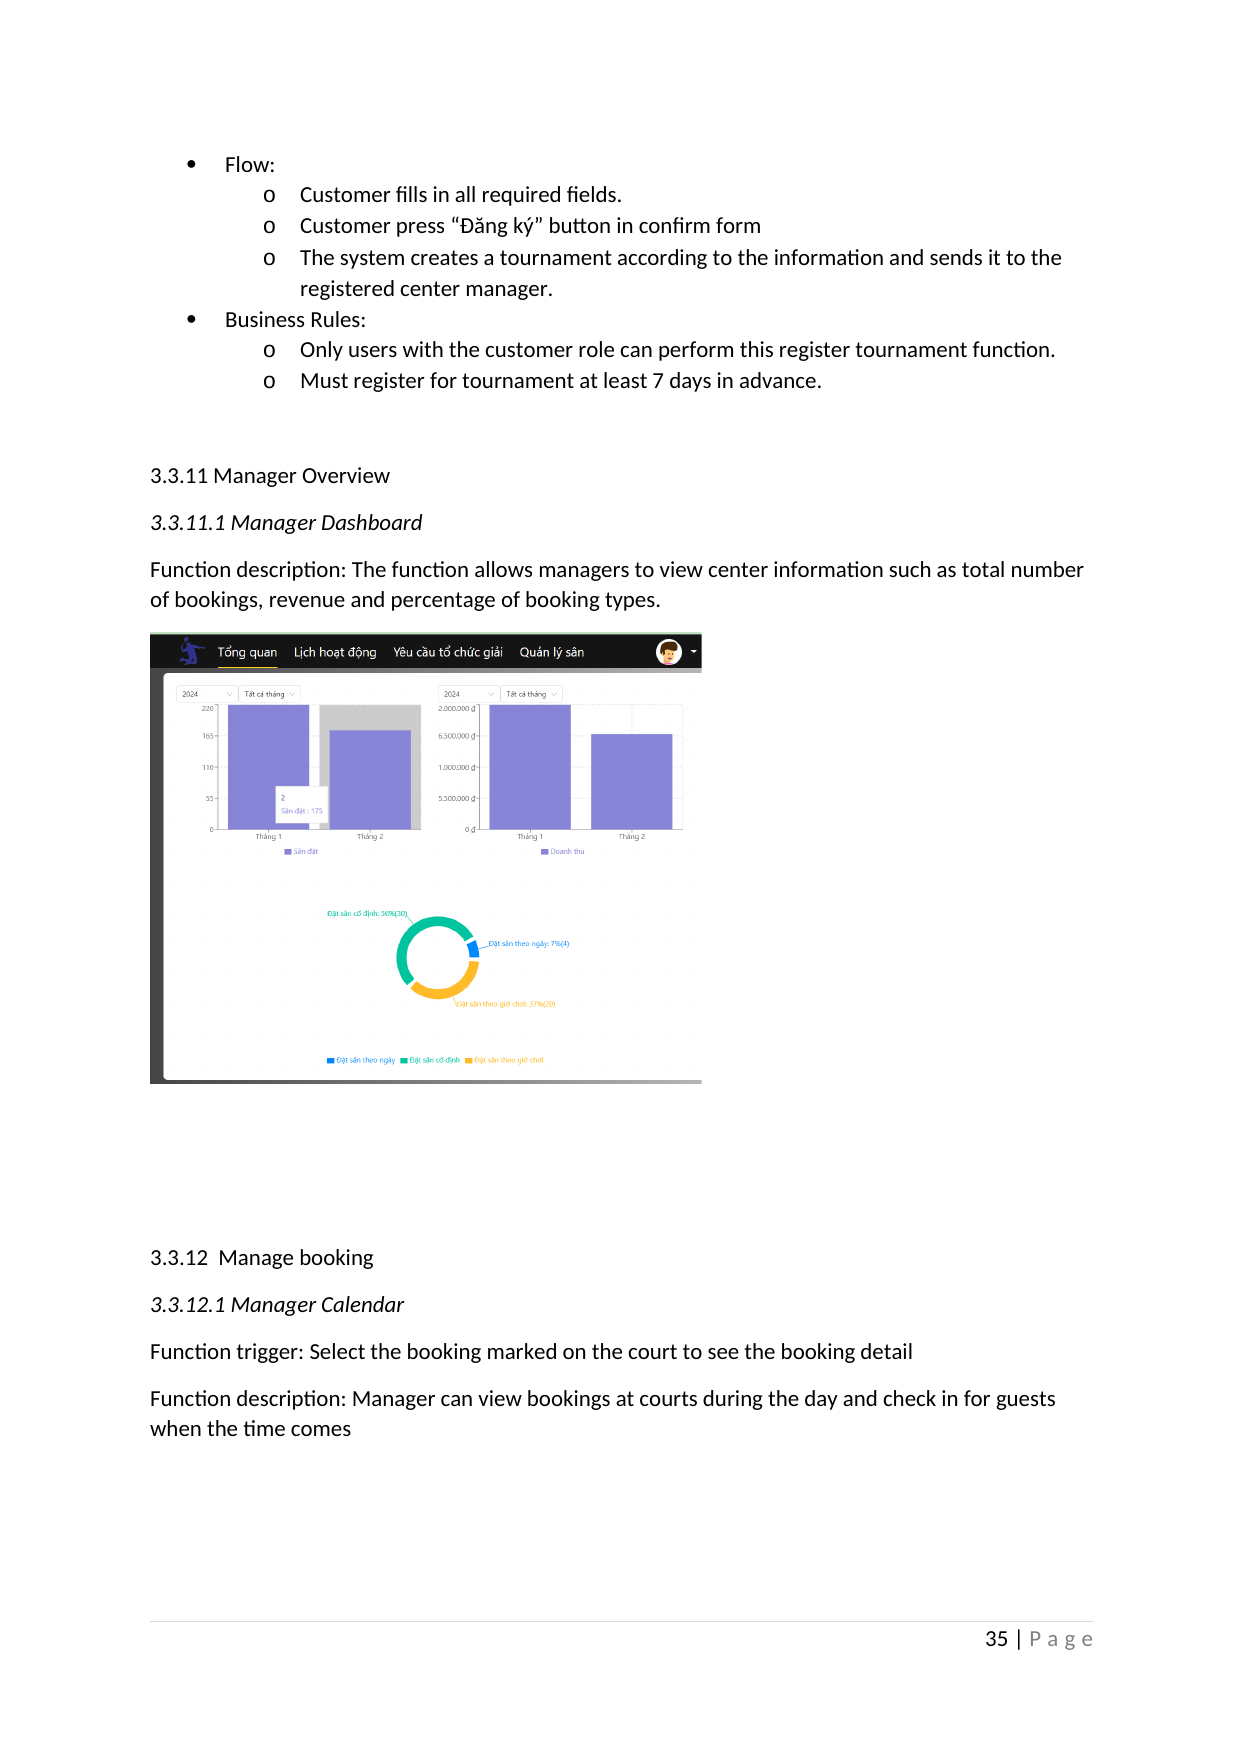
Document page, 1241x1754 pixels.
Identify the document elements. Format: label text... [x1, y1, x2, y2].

text 3.3.12.1 Manager Calendar [150, 1290, 1093, 1318]
list Must register for tournament at least 7 days in advance. [262, 366, 1093, 396]
text Function trigger: Select the booking marked on the court to see the booking detail [150, 1337, 1093, 1365]
list Business Rules: [187, 305, 1093, 333]
text Function description: The function allows managers to view center information such as total number of bookings, revenue and percentage of booking types. [150, 555, 1093, 613]
list The system creates a tournament according to the information and sends it to the registered center manager. [262, 243, 1093, 302]
text 3.3.11.1 Manager Dashboard [150, 508, 1093, 536]
text Function description: Manager can view bookings at courts during the day and check in for guests when the time comes [150, 1384, 1093, 1442]
picture [150, 632, 702, 1084]
list Flow: [187, 150, 1093, 178]
text 3.3.11 Manager Overview [150, 461, 1093, 489]
list Only users with the customer role can perform this register tournament function. [262, 335, 1093, 364]
list Customer press “Đăng ký” button in confirm form [262, 212, 1093, 241]
list Customer fills in all required fields. [262, 180, 1093, 209]
text 3.3.12 Manage booking [150, 1243, 1093, 1271]
